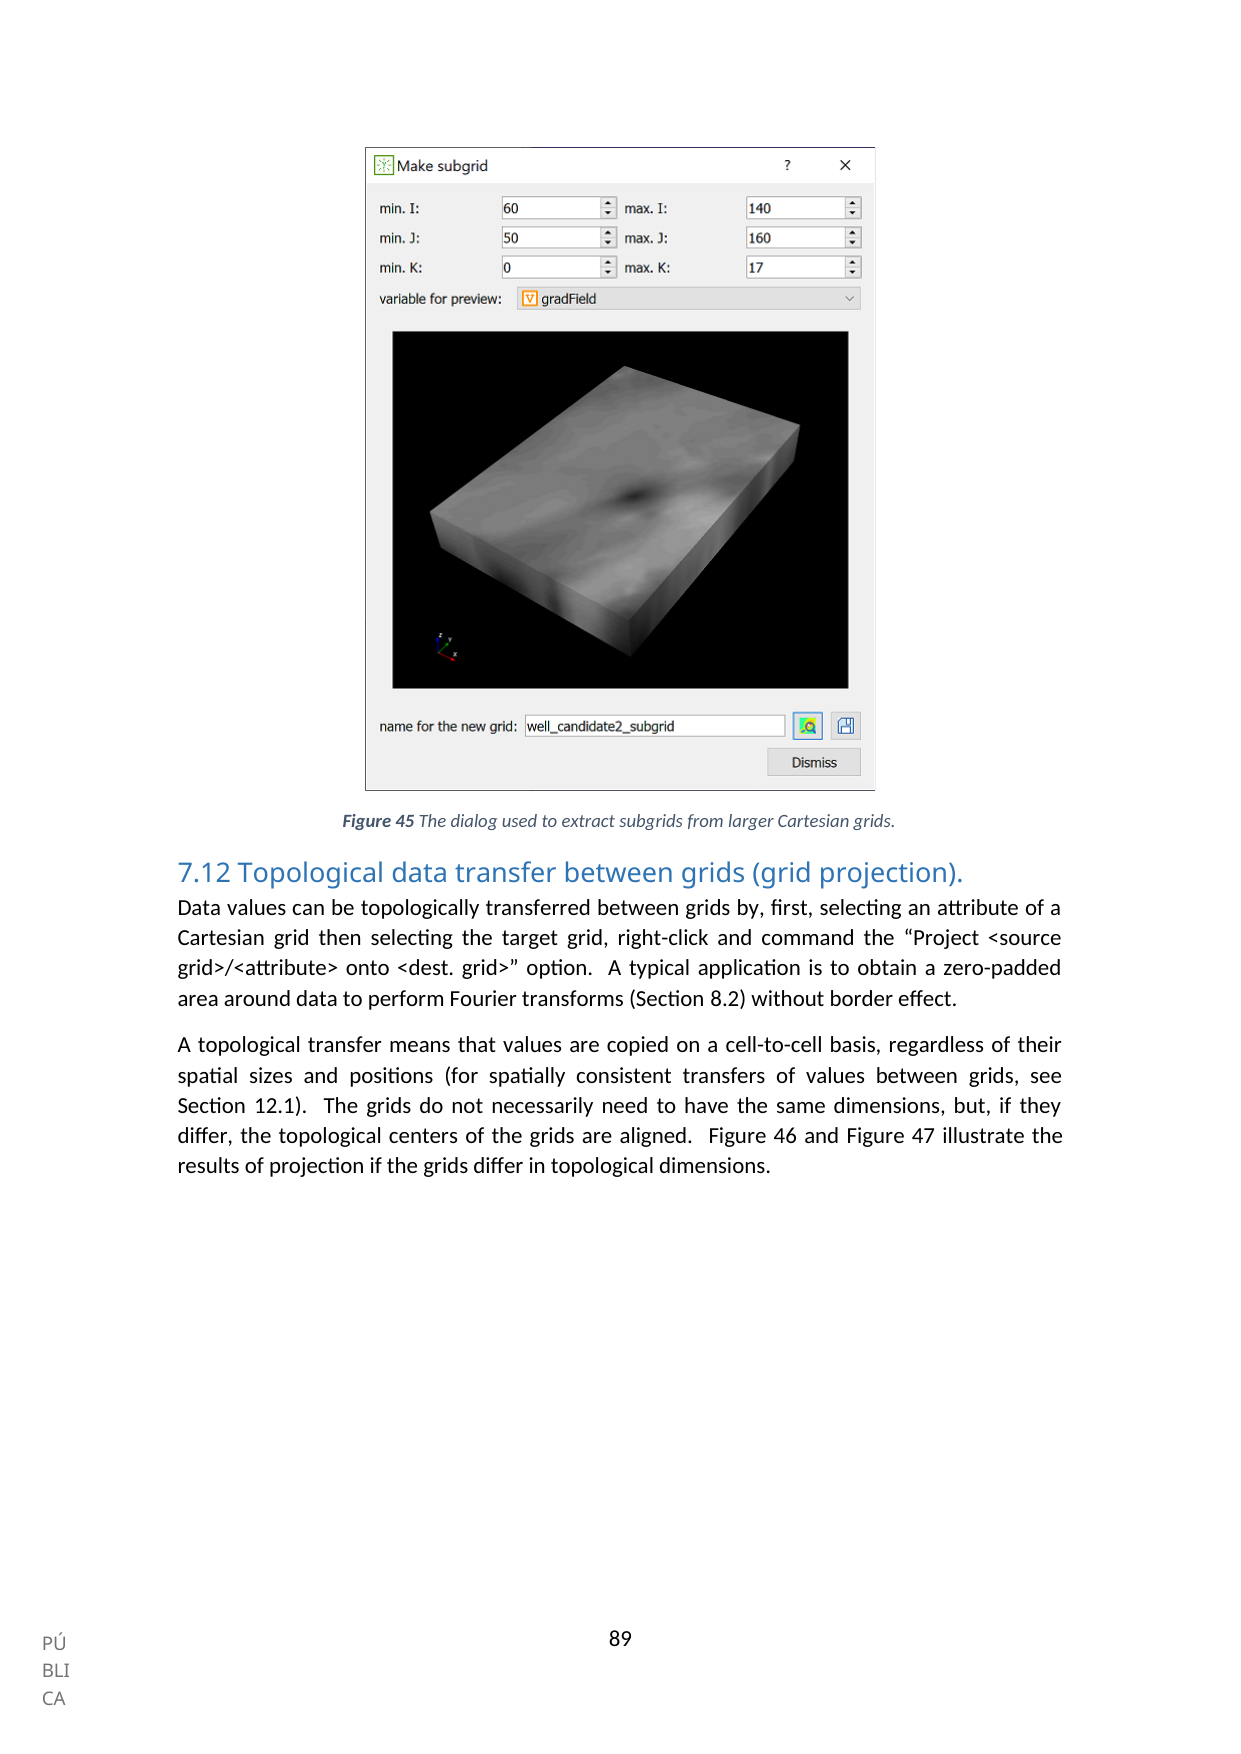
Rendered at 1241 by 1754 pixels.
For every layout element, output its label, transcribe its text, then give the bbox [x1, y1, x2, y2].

picture [365, 147, 876, 791]
subtitle Topological data transfer between grids (grid projection). [177, 853, 1063, 890]
text A topological transfer means that values are copied on a cell-to-cell basis, regardless of their spatial sizes and positions (for spatially consistent transfers of values between grids, see Section 12.1). The grids do not necessarily need to have the same dimensions, but, if they differ, the topological centers of the grids are aligned. Figure 45 and Figure 46 illustrate the results of projection if the grids differ in topological dimensions. [177, 1031, 1063, 1179]
text Figure 45 The dialog used to extract subgrids from larger Cartesian grids. [177, 809, 1063, 832]
text Data values can be topologically transferred between grids by, first, selecting an attribute of a Cartesian grid then selecting the target grid, right-click and command the “Project <source grid>/<attribute> onto <dest. grid>” option. A typical application is to obtain a zero-padded area around data to perform Fourier transforms (Section 8.2) without border effect. [177, 893, 1063, 1012]
